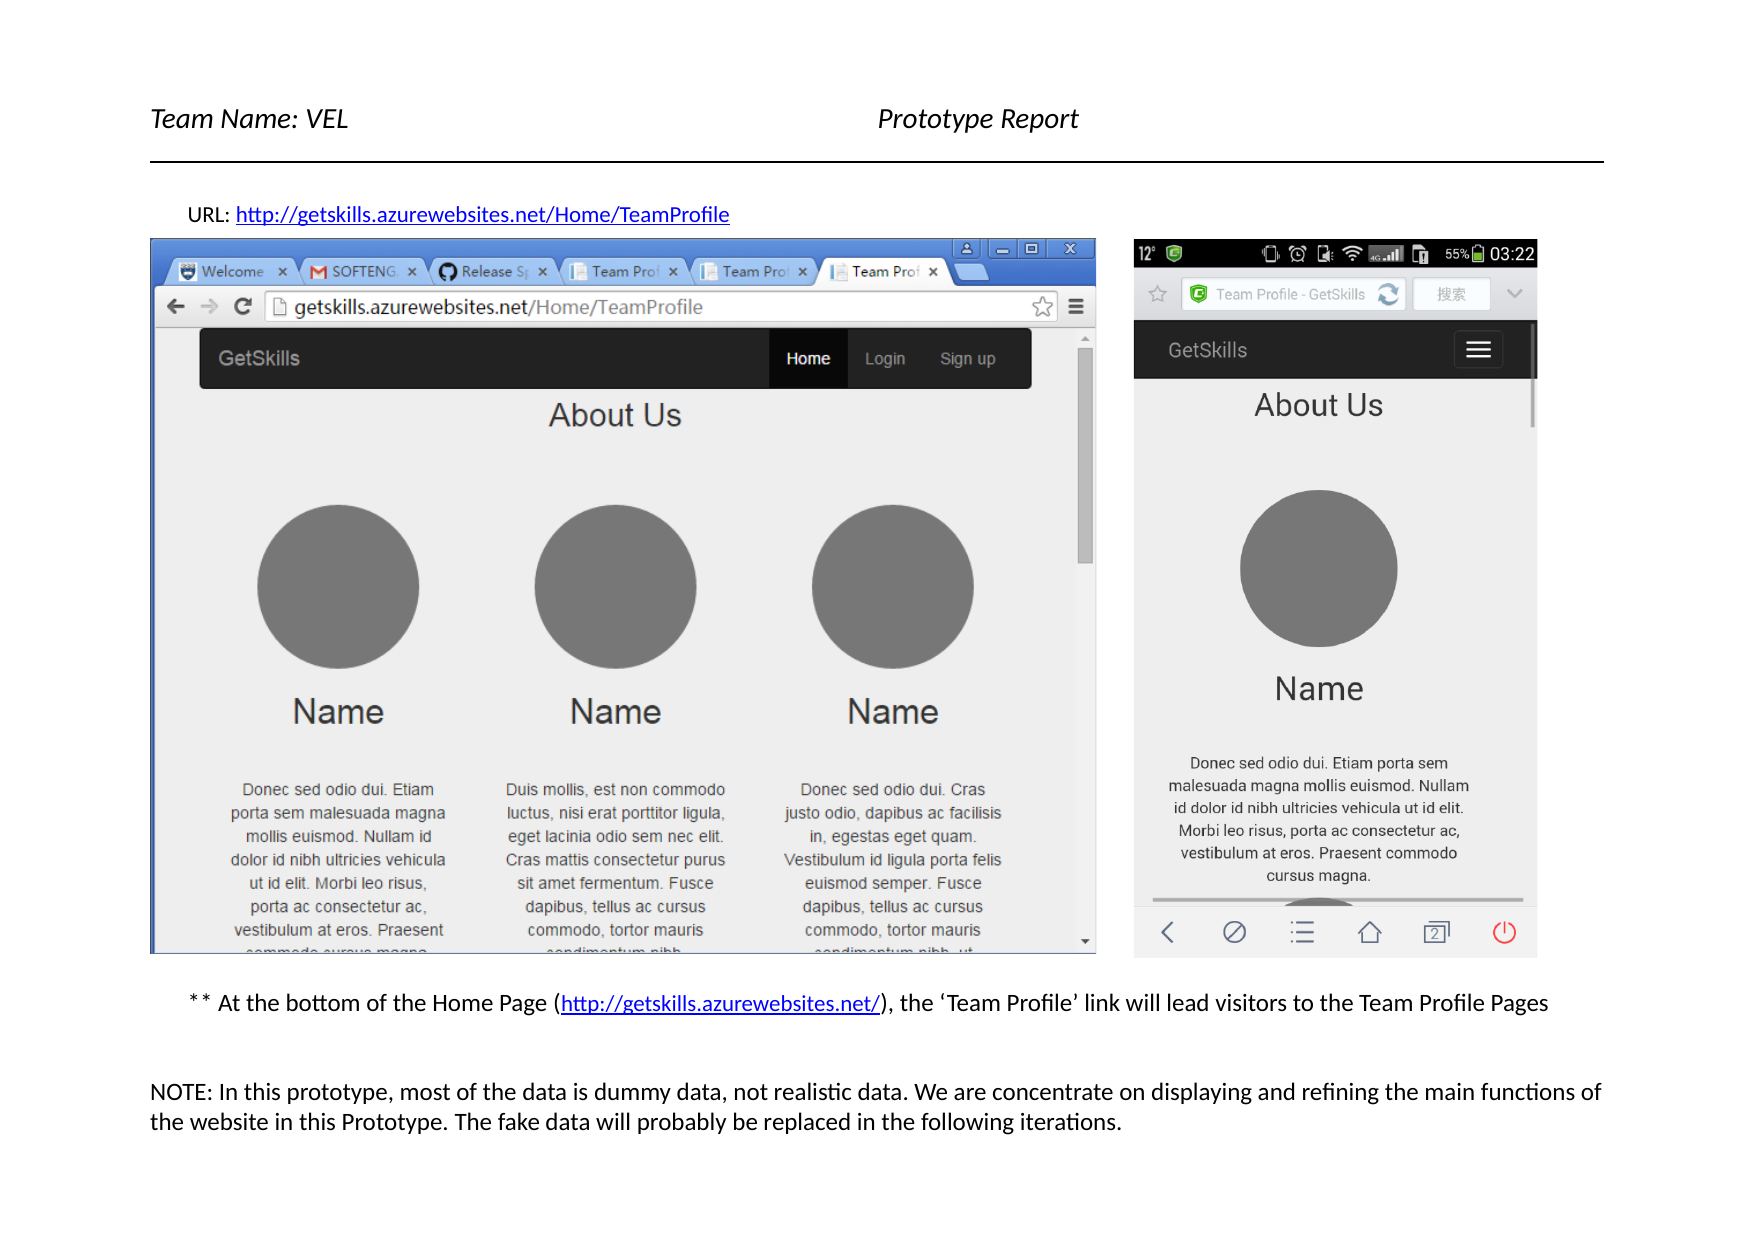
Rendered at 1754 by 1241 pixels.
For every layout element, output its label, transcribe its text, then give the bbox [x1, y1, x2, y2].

list ** At the bottom of the Home Page (http://getskills.azurewebsites.net/), the ‘Team Profile’ link will lead visitors to the Team Profile Pages [187, 986, 1604, 1019]
picture [150, 238, 1096, 955]
picture [1133, 239, 1538, 958]
list URL: http://getskills.azurewebsites.net/Home/TeamProfile [187, 198, 1604, 230]
